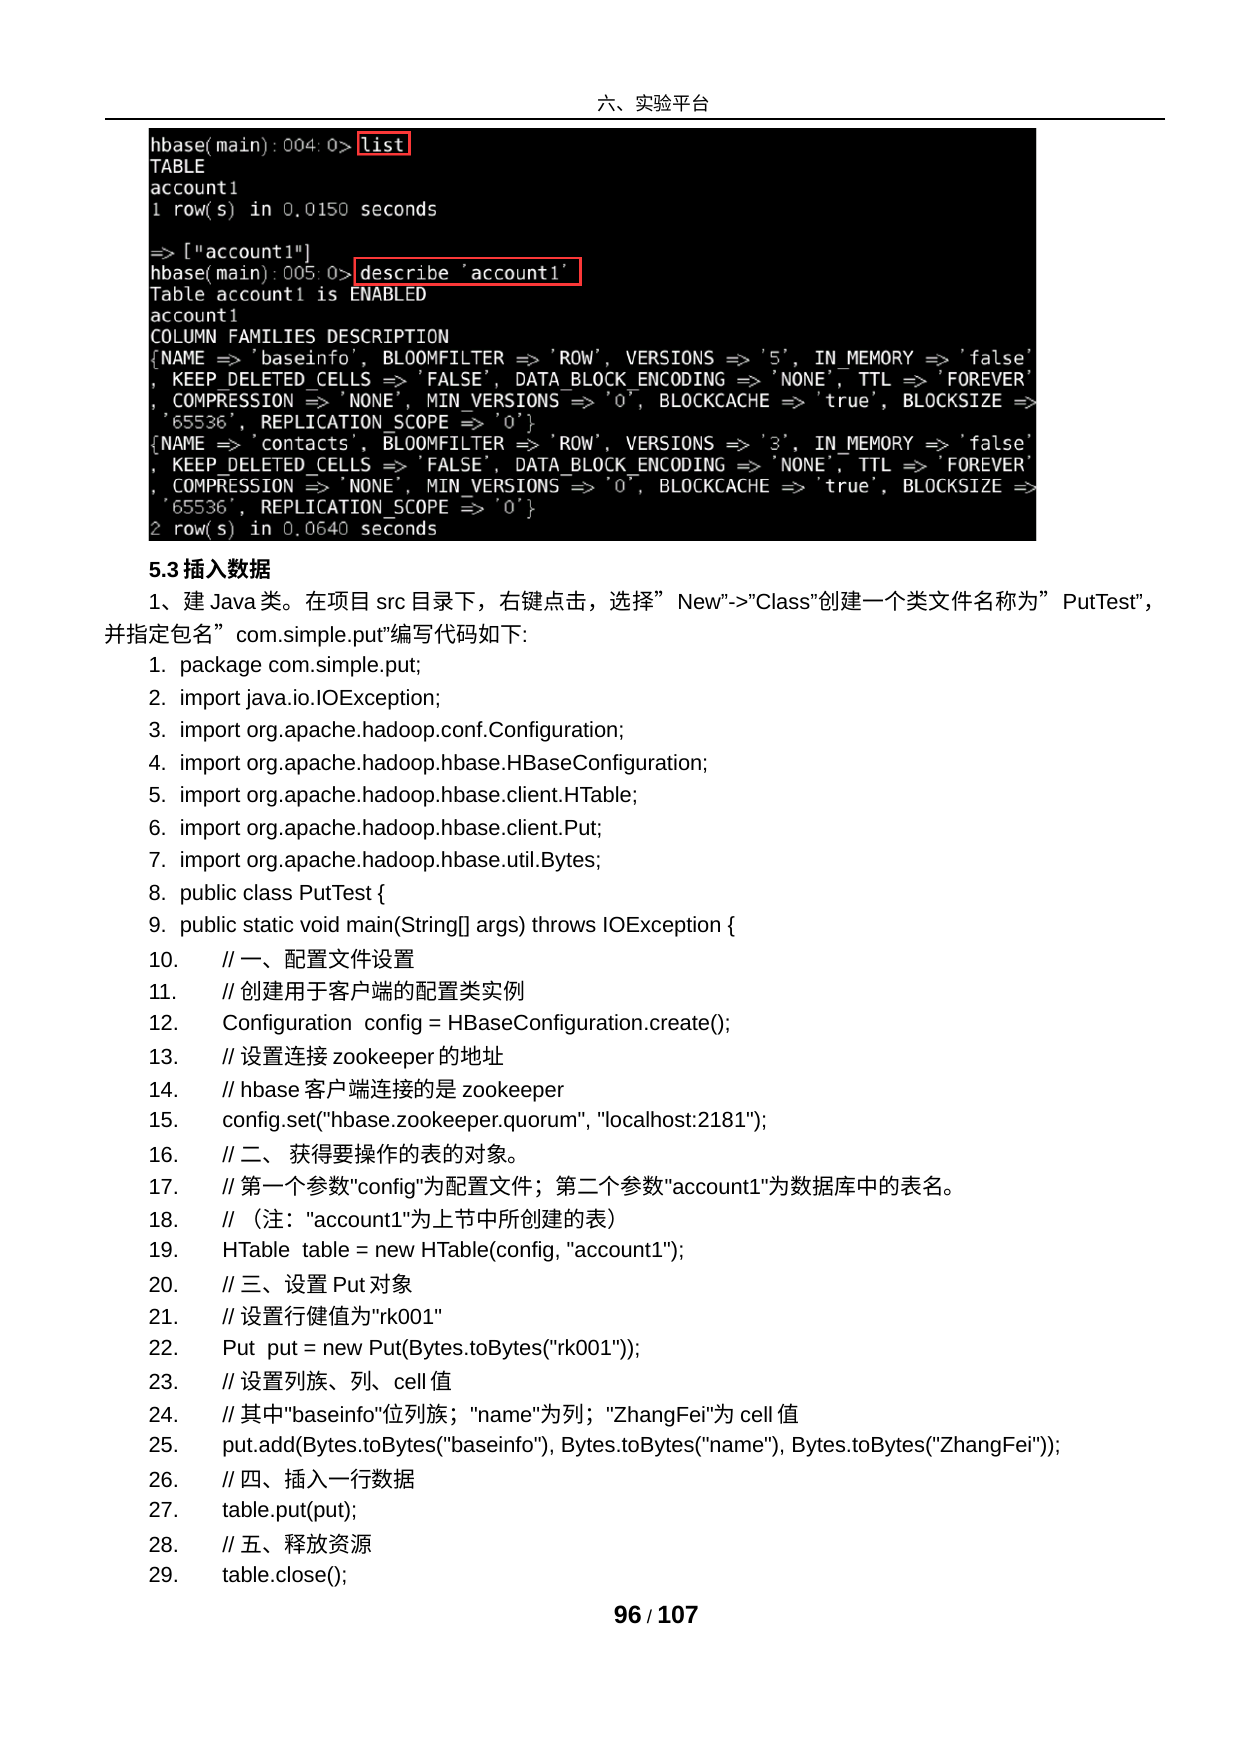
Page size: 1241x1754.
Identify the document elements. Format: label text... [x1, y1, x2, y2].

list import org.apache.hadoop.hbase.util.Bytes; [104, 844, 1165, 876]
list Put put = new Put(Bytes.toBytes("rk001")); [104, 1331, 1165, 1364]
list // 一、配置文件设置 [104, 941, 1165, 974]
list // 设置连接zookeeper的地址 [104, 1039, 1165, 1071]
list public static void main(String[] args) throws IOException { [104, 909, 1165, 941]
text 5.3插入数据 [104, 551, 1165, 584]
list // 五、释放资源 [104, 1526, 1165, 1559]
list public class PutTest { [104, 876, 1165, 909]
list import org.apache.hadoop.hbase.client.Put; [104, 811, 1165, 844]
list // 二、 获得要操作的表的对象。 [104, 1136, 1165, 1169]
list import org.apache.hadoop.hbase.client.HTable; [104, 779, 1165, 811]
list // 第一个参数"config"为配置文件；第二个参数"account1"为数据库中的表名。 [104, 1169, 1165, 1201]
list // 设置行健值为"rk001" [104, 1299, 1165, 1331]
text 1、建Java类。在项目src目录下，右键点击，选择”New”->”Class”创建一个类文件名称为”PutTest”，并指定包名”com.simple.put”编写代码如下: [104, 584, 1165, 649]
list package com.simple.put; [104, 649, 1165, 681]
list // 设置列族、列、cell值 [104, 1364, 1165, 1396]
list // （注："account1"为上节中所创建的表） [104, 1201, 1165, 1234]
list // hbase客户端连接的是zookeeper [104, 1071, 1165, 1104]
list Configuration config = HBaseConfiguration.create(); [104, 1006, 1165, 1039]
list // 三、设置Put对象 [104, 1266, 1165, 1299]
list HTable table = new HTable(config, "account1"); [104, 1234, 1165, 1266]
list config.set("hbase.zookeeper.quorum", "localhost:2181"); [104, 1104, 1165, 1136]
list // 其中"baseinfo"位列族；"name"为列；"ZhangFei"为cell值 [104, 1396, 1165, 1429]
list import org.apache.hadoop.hbase.HBaseConfiguration; [104, 746, 1165, 779]
picture [148, 128, 1037, 541]
list table.close(); [104, 1559, 1165, 1591]
list put.add(Bytes.toBytes("baseinfo"), Bytes.toBytes("name"), Bytes.toBytes("ZhangFei")); [104, 1429, 1165, 1461]
list import java.io.IOException; [104, 681, 1165, 714]
list table.put(put); [104, 1494, 1165, 1526]
list // 创建用于客户端的配置类实例 [104, 974, 1165, 1006]
list import org.apache.hadoop.conf.Configuration; [104, 714, 1165, 746]
list // 四、插入一行数据 [104, 1461, 1165, 1494]
